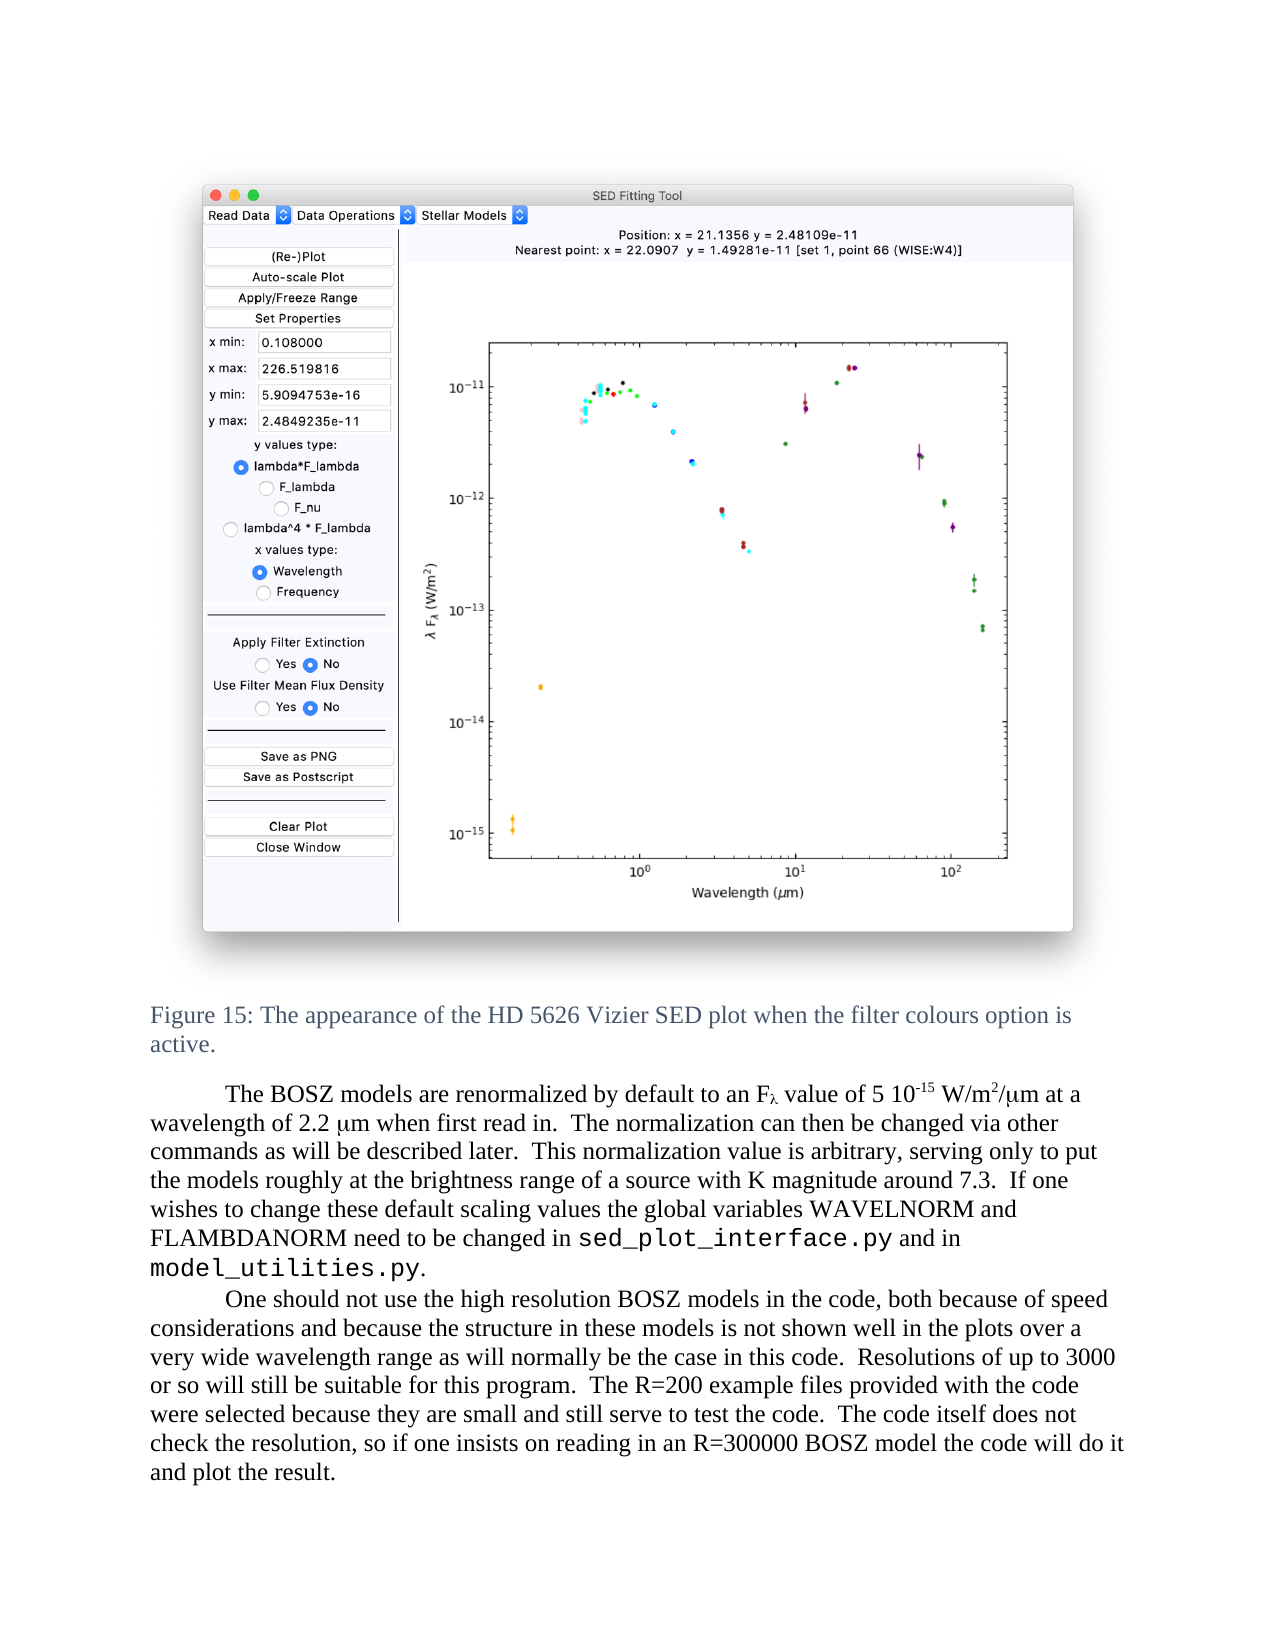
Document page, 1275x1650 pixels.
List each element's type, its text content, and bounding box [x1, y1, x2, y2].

text Figure 15: The appearance of the HD 5626 Vizier SED plot when the filter colours option is active. [150, 1001, 1125, 1058]
picture [150, 150, 1125, 1001]
text The BOSZ models are renormalized by default to an F value of 5 10-15 W/m2/m at a wavelength of 2.2 m when first read in. The normalization can then be changed via other commands as will be described later. This normalization value is arbitrary, serving only to put the models roughly at the brightness range of a source with K magnitude around 7.3. If one wishes to change these default scaling values the global variables WAVELNORM and FLAMBDANORM need to be changed in sed_plot_interface.py and in model_utilities.py. [150, 1079, 1125, 1284]
text One should not use the high resolution BOSZ models in the code, both because of speed considerations and because the structure in these models is not shown well in the plots over a very wide wavelength range as will normally be the case in this code. Resolutions of up to 3000 or so will still be suitable for this program. The R=200 example files provided with the code were selected because they are small and still serve to test the code. The code itself does not check the resolution, so if one insists on reading in an R=300000 BOSZ model the code will do it and plot the result. [150, 1284, 1125, 1486]
